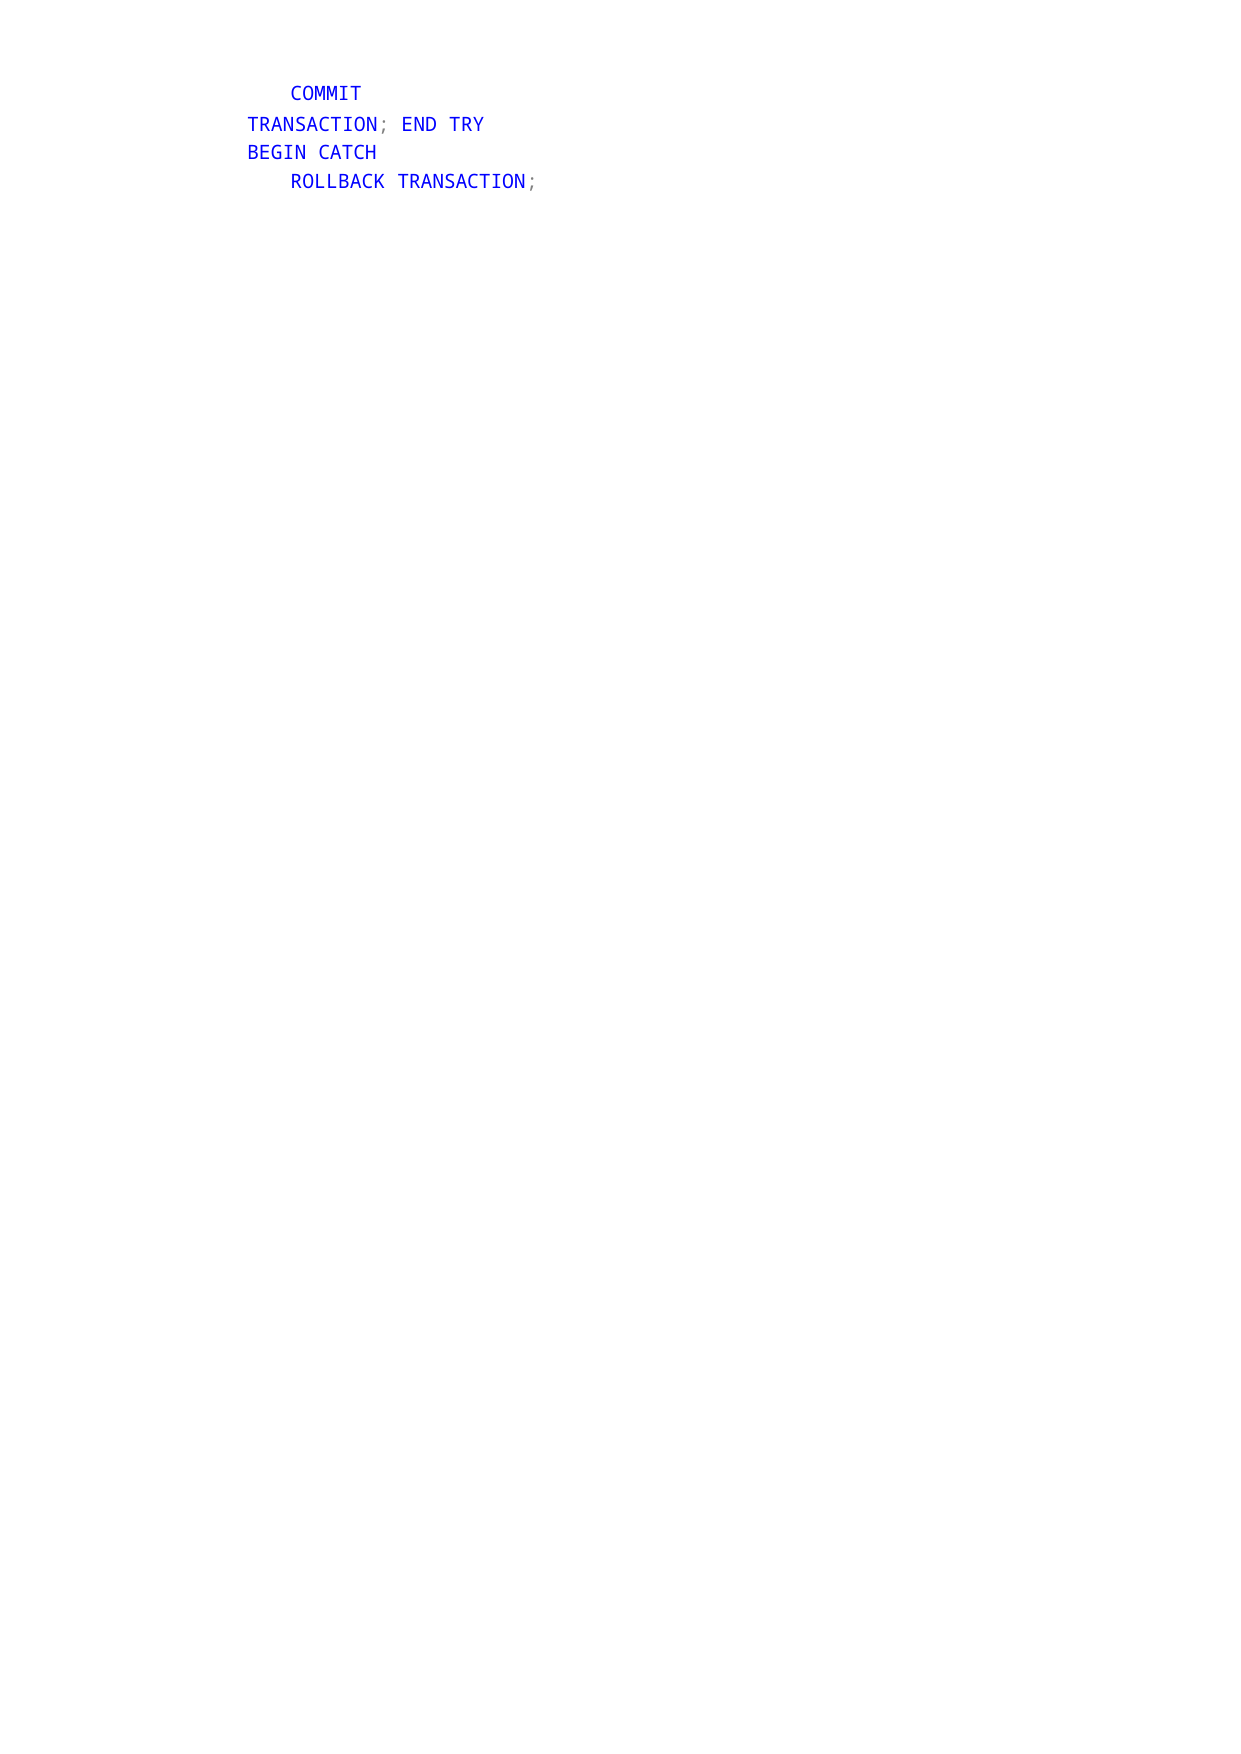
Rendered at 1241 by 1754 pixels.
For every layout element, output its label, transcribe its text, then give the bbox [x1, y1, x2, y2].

text BEGIN CATCH [247, 141, 1137, 164]
text ROLLBACK TRANSACTION; [290, 168, 1137, 195]
text COMMIT TRANSACTION; END TRY [247, 79, 508, 137]
